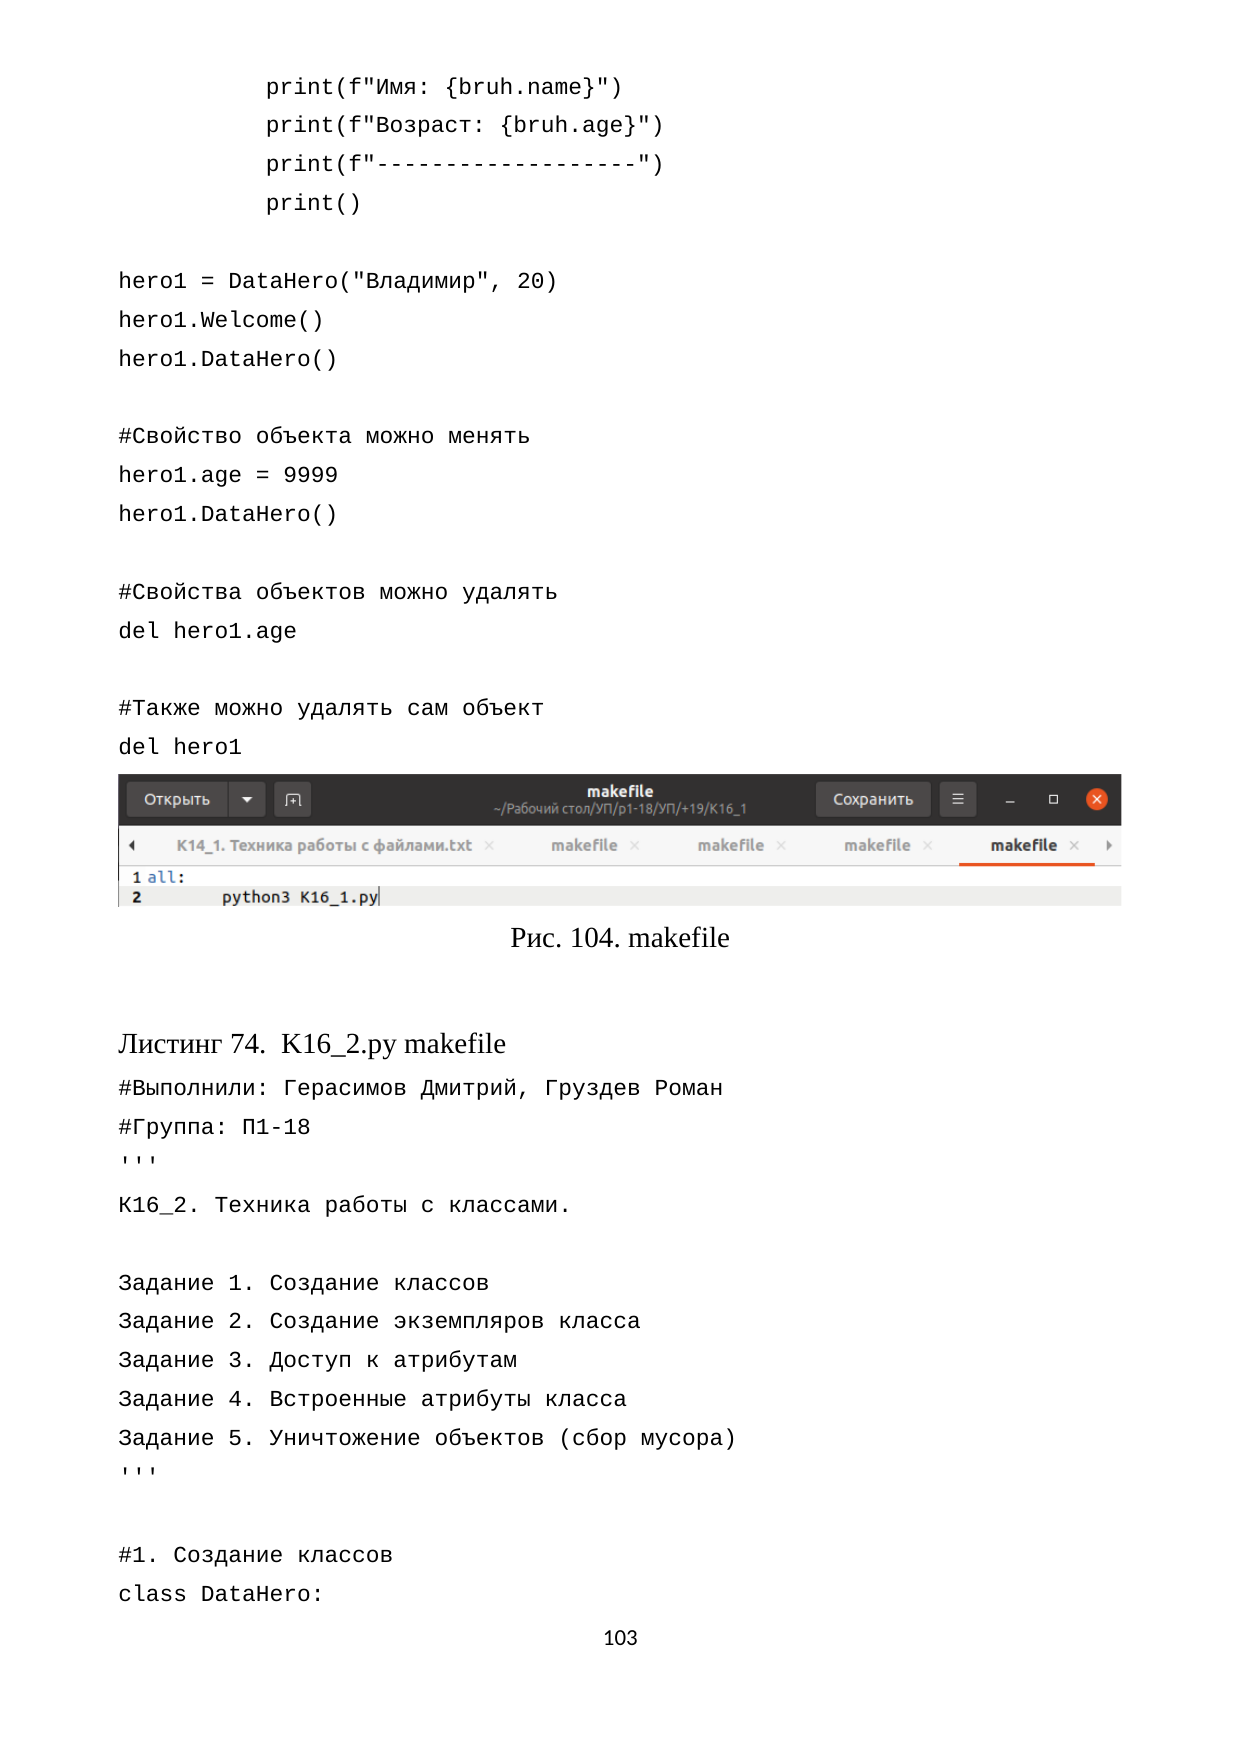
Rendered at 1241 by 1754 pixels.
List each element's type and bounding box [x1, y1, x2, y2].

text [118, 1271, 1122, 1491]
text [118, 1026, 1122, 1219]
picture [118, 774, 1122, 907]
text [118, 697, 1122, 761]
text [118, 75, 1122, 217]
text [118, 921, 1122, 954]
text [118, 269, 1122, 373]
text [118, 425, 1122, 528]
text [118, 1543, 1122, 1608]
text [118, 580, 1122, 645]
